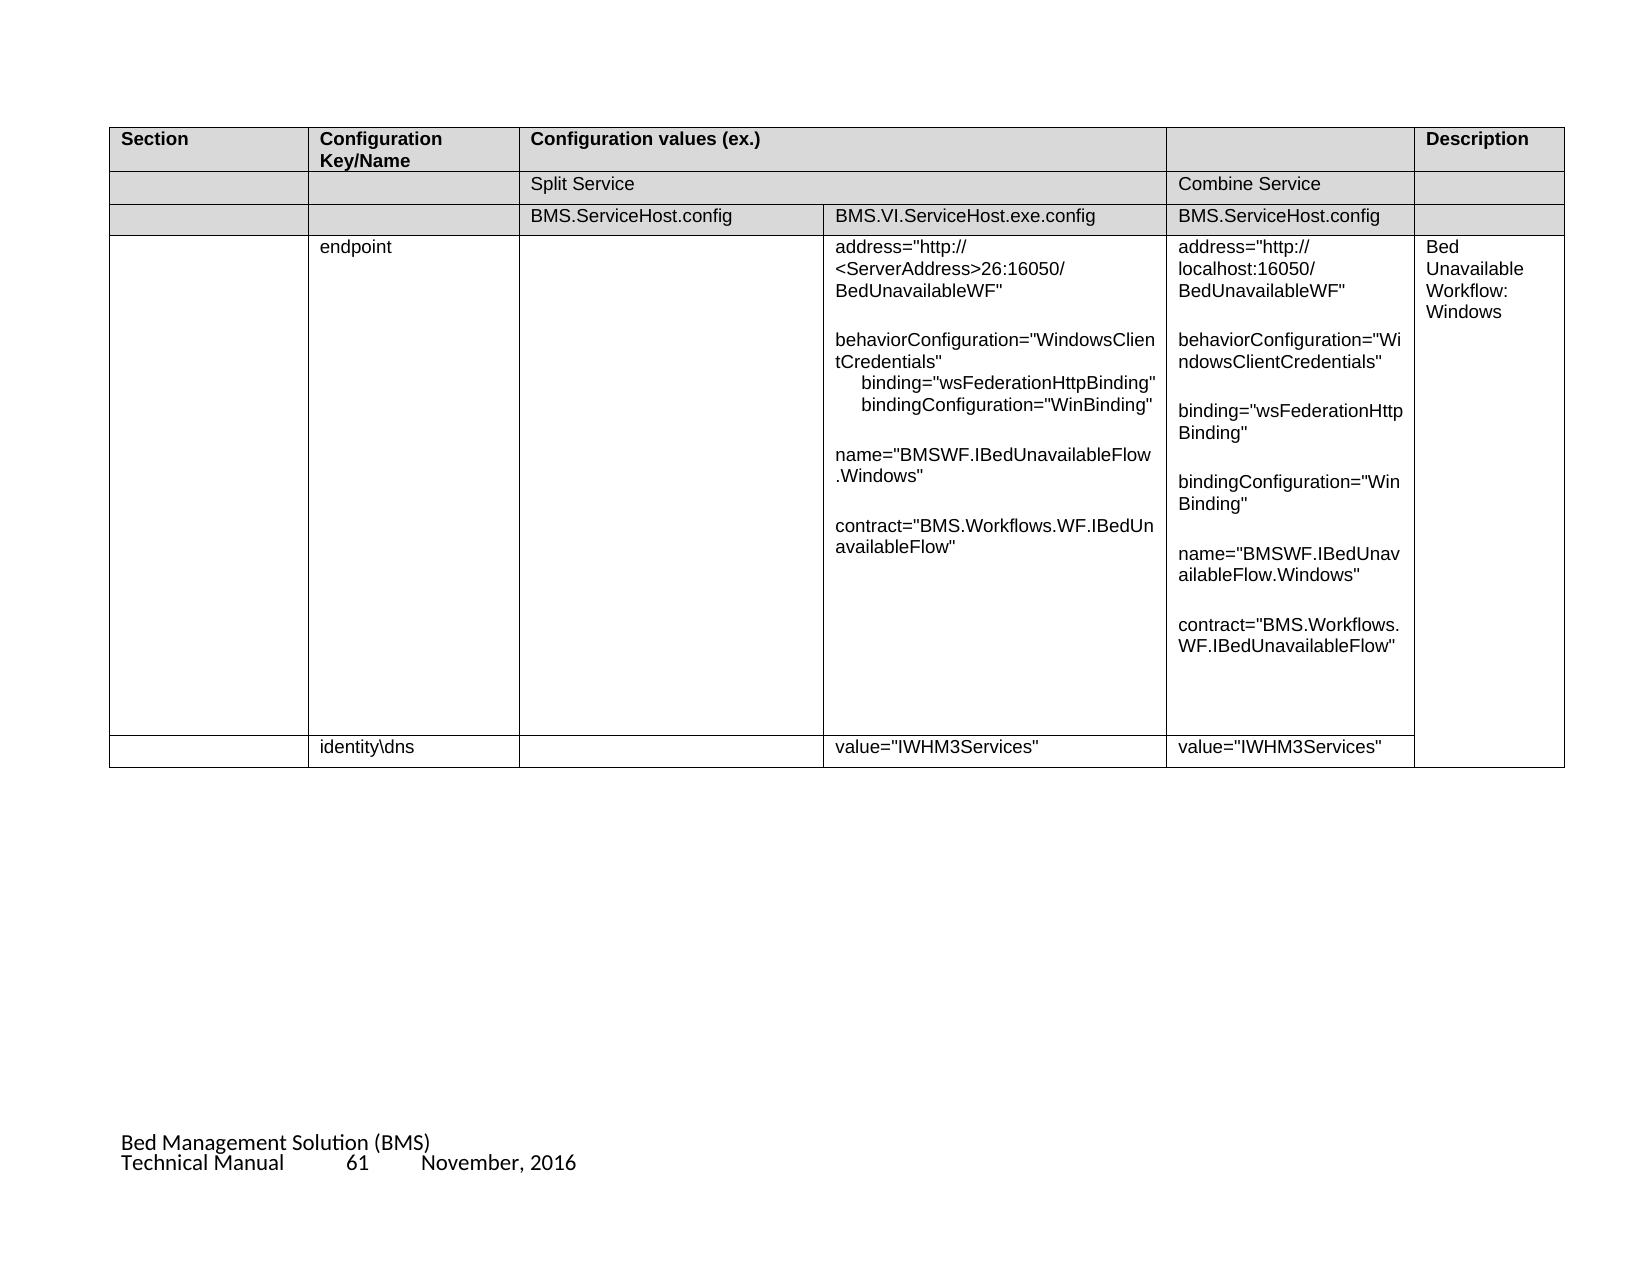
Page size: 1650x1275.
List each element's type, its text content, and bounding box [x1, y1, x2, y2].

table_header Section [110, 128, 308, 171]
table_cell [110, 236, 308, 735]
table_cell Combine Service [1167, 172, 1414, 204]
table_cell [110, 736, 308, 767]
table_cell Split Service [520, 172, 1166, 204]
table_cell [1415, 172, 1564, 204]
table_header Description [1415, 128, 1564, 171]
table_cell identity\dns [309, 736, 519, 767]
table_cell value="IWHM3Services" [824, 736, 1166, 767]
table_header [1167, 128, 1414, 171]
table_cell [1415, 205, 1564, 235]
table_cell endpoint [309, 236, 519, 735]
table_cell address="http://localhost:16050/BedUnavailableWF" behaviorConfiguration="WindowsClientCredentials" binding="wsFederationHttpBinding" bindingConfiguration="WinBinding" name="BMSWF.IBedUnavailableFlow.Windows" contract="BMS.Workflows.WF.IBedUnavailableFlow" [1167, 236, 1414, 735]
table_cell [309, 172, 519, 204]
table_cell [110, 205, 308, 235]
table_cell [110, 172, 308, 204]
table_header Configuration values (ex.) [520, 128, 1166, 171]
table_cell [520, 736, 823, 767]
table_header Configuration Key/Name [309, 128, 519, 171]
table_cell Bed Unavailable Workflow: Windows [1415, 236, 1564, 767]
table_cell [520, 236, 823, 735]
table_cell value="IWHM3Services" [1167, 736, 1414, 767]
table_cell [309, 205, 519, 235]
table_cell BMS.VI.ServiceHost.exe.config [824, 205, 1166, 235]
table_cell BMS.ServiceHost.config [1167, 205, 1414, 235]
table_cell BMS.ServiceHost.config [520, 205, 823, 235]
table_cell address="http://<ServerAddress>26:16050/BedUnavailableWF" behaviorConfiguration="WindowsClientCredentials" binding="wsFederationHttpBinding" bindingConfiguration="WinBinding" name="BMSWF.IBedUnavailableFlow.Windows" contract="BMS.Workflows.WF.IBedUnavailableFlow" [824, 236, 1166, 735]
